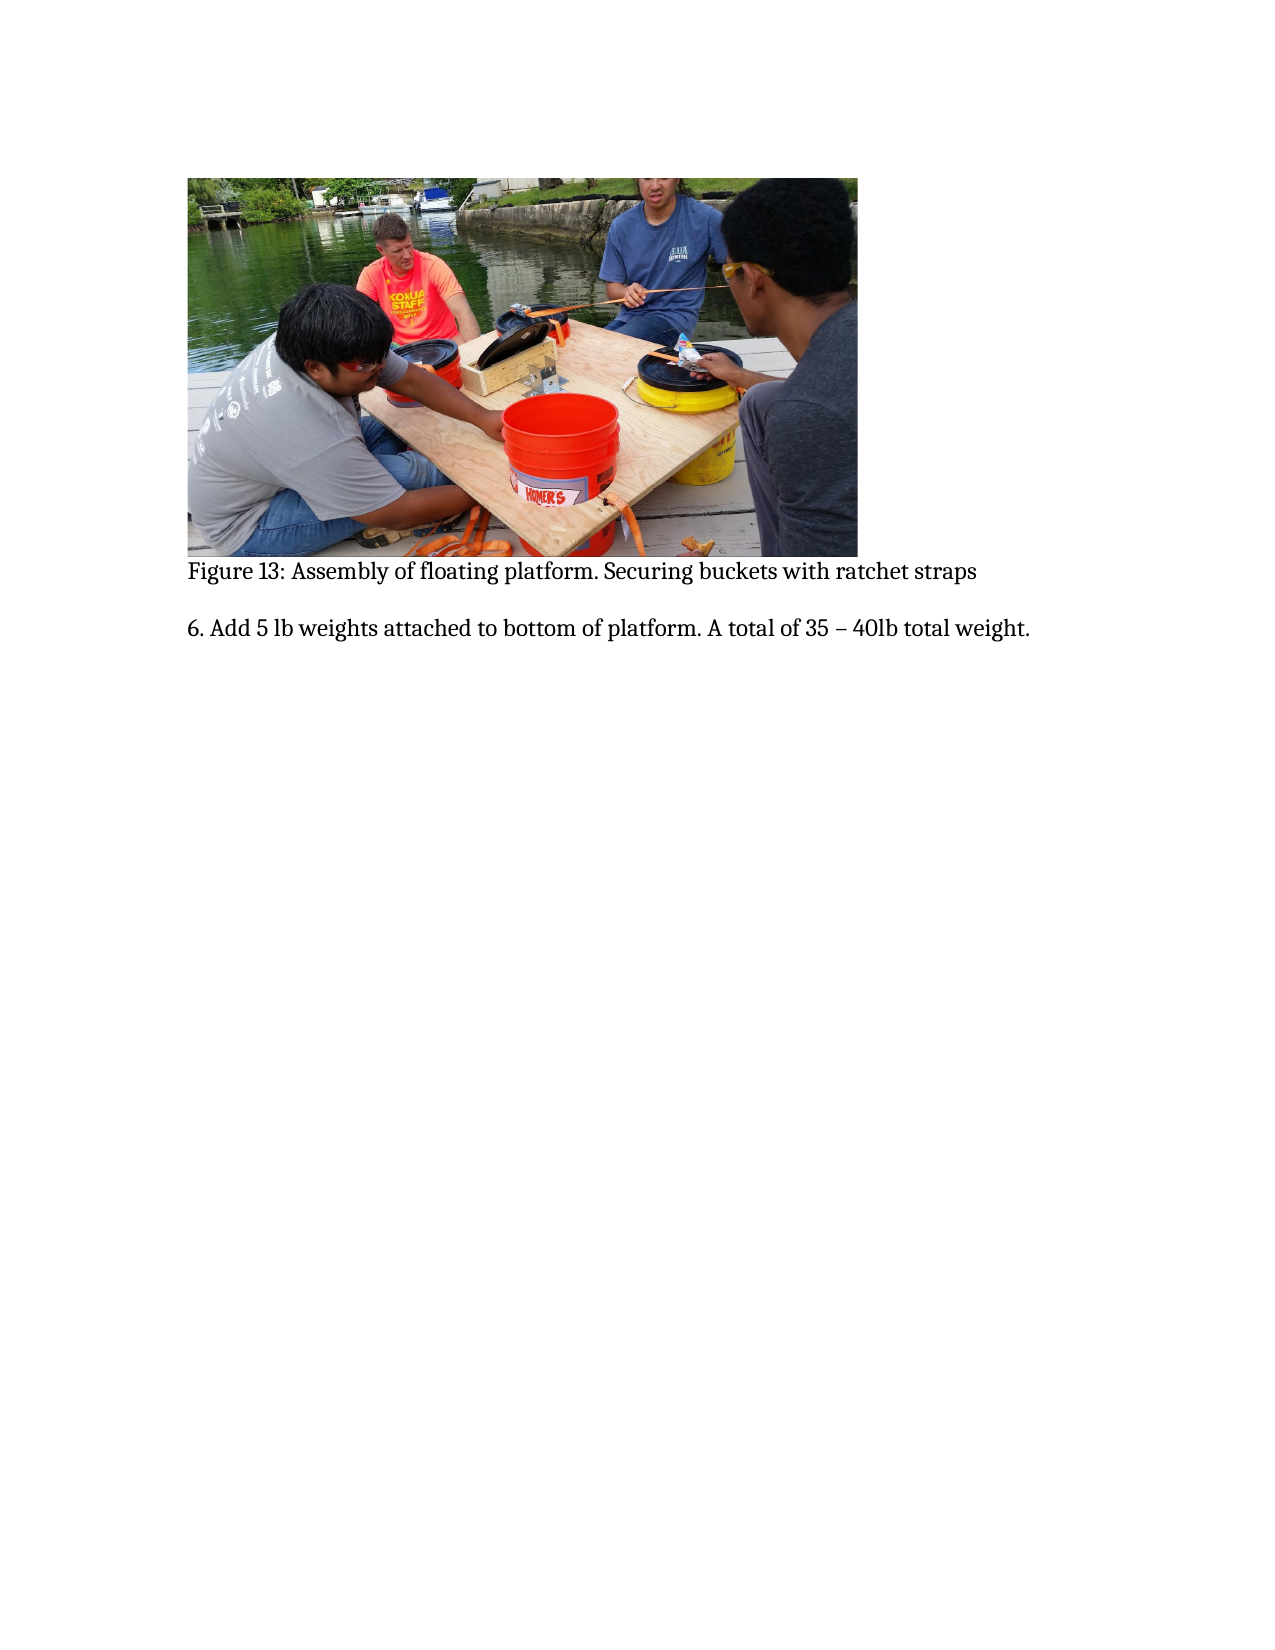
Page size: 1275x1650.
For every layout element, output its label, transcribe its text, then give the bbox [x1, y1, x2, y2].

text Figure 13: Assembly of floating platform. Securing buckets with ratchet straps [187, 557, 1087, 585]
text 6. Add 5 lb weights attached to bottom of platform. A total of 35 – 40lb total weight. [187, 614, 1087, 643]
picture [187, 178, 858, 557]
